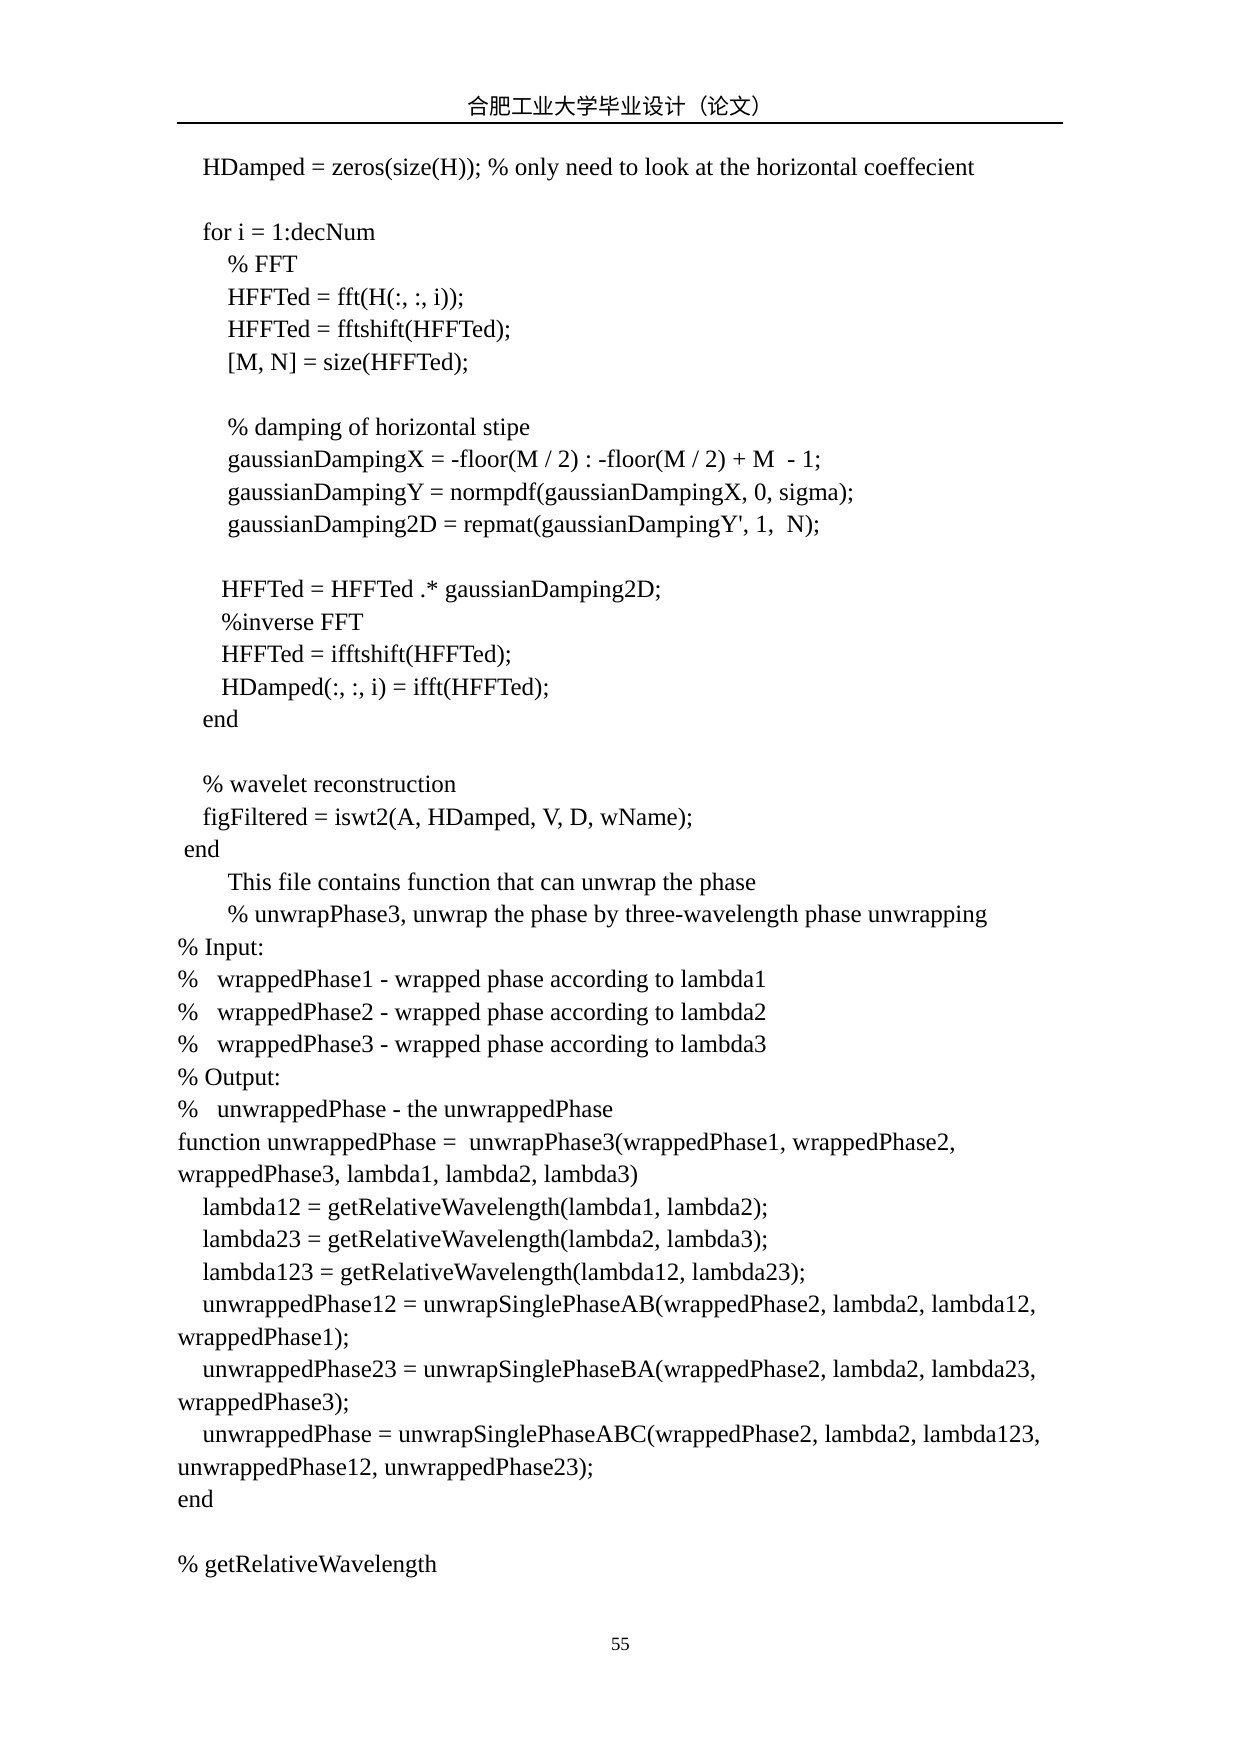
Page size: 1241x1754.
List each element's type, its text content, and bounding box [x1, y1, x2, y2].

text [177, 150, 1063, 865]
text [177, 897, 1063, 1580]
text This file contains function that can unwrap the phase [177, 865, 1063, 897]
